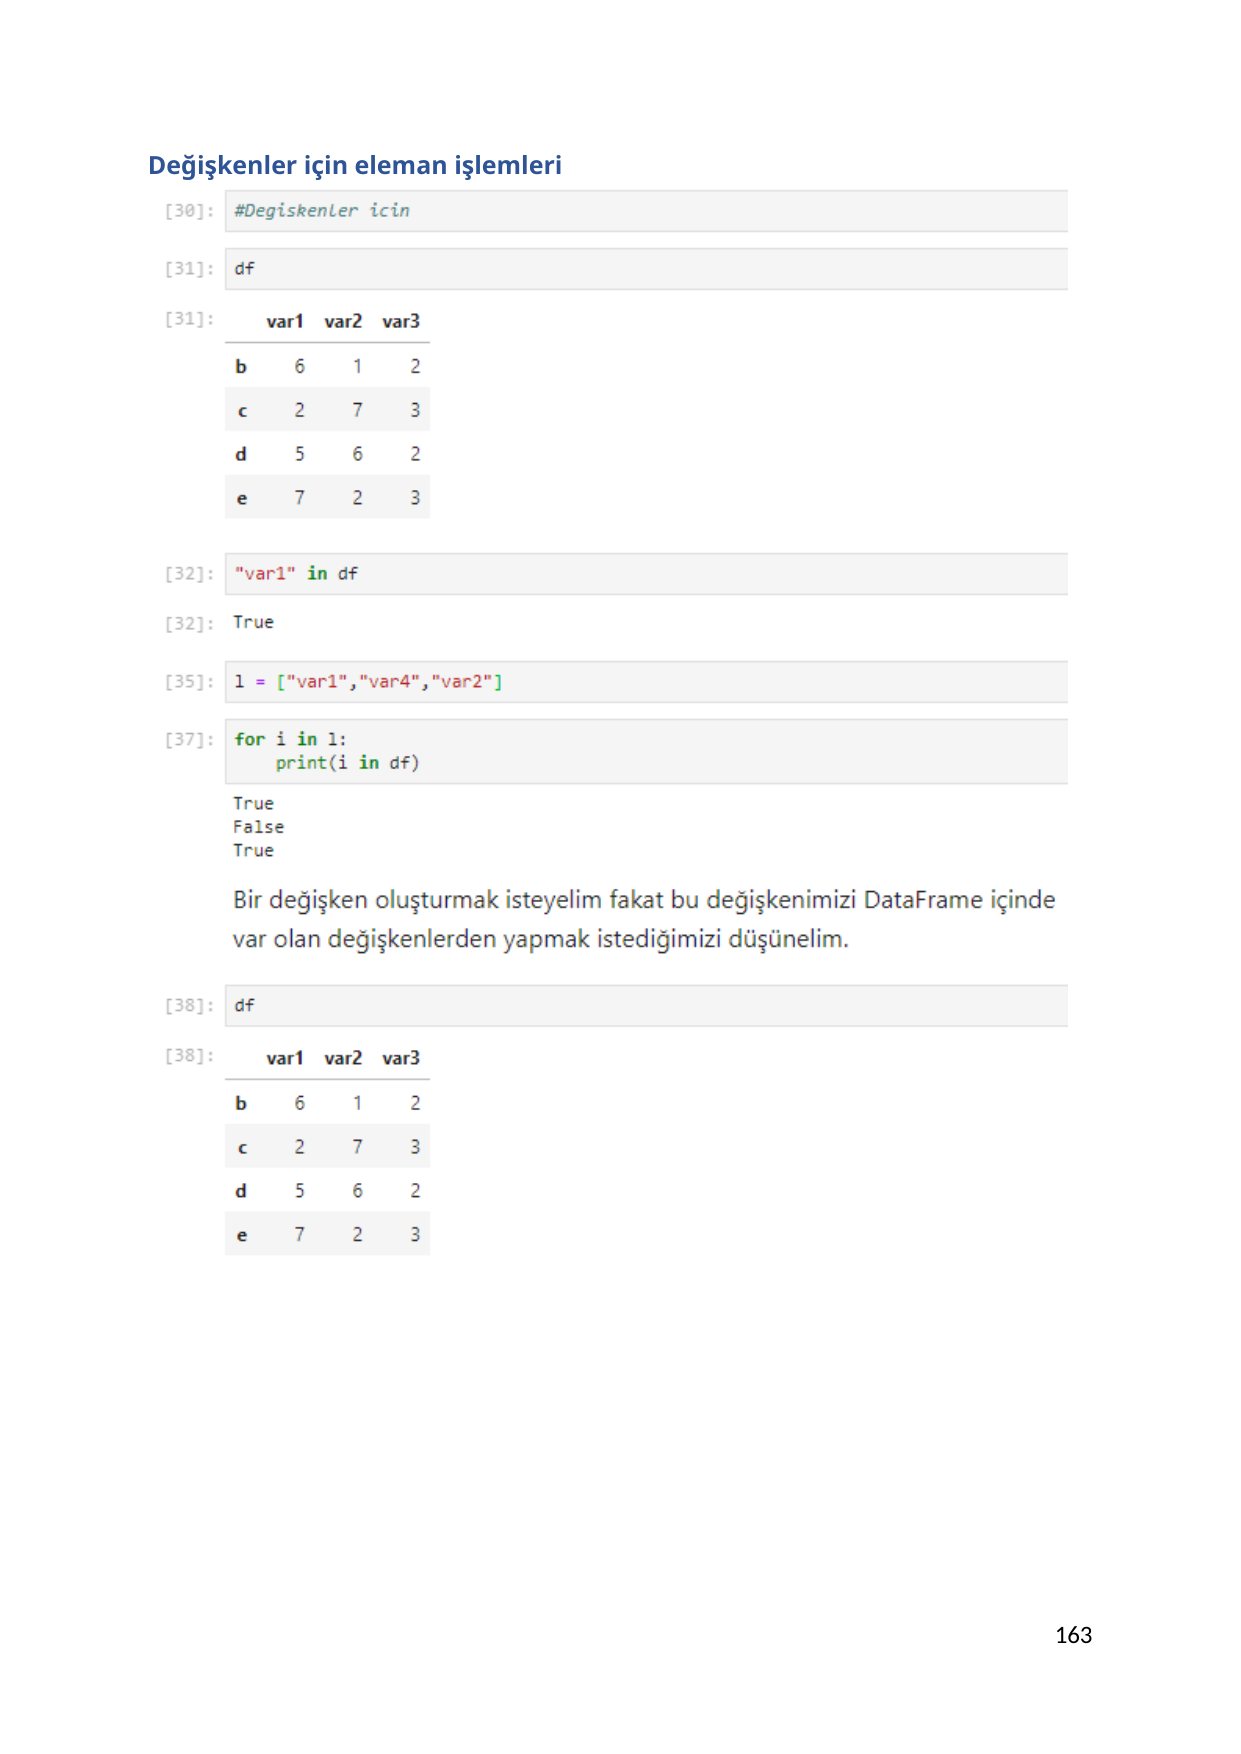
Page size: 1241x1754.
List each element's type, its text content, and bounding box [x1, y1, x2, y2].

subtitle Değişkenler için eleman işlemleri [148, 148, 1092, 182]
picture [147, 184, 1068, 1279]
